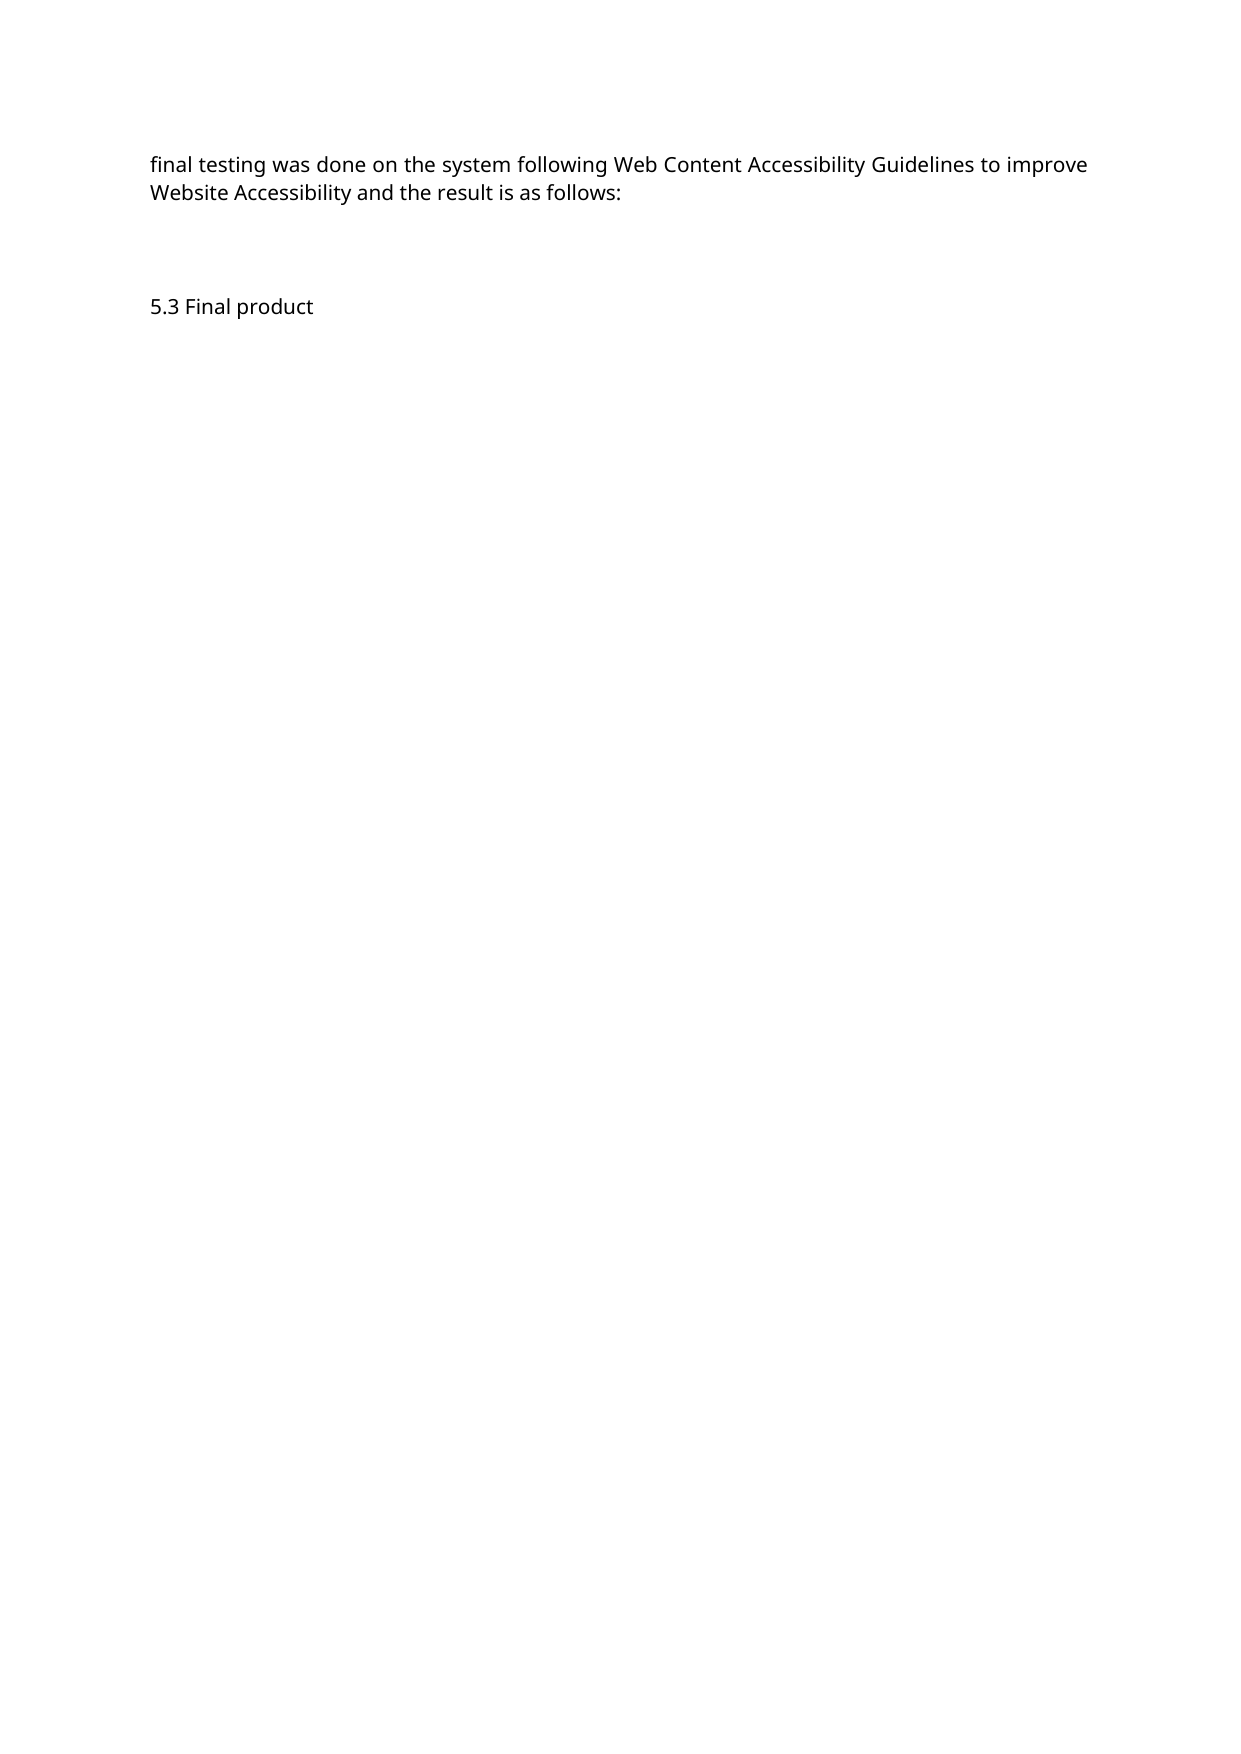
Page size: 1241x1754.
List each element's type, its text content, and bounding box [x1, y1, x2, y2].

text final testing was done on the system following Web Content Accessibility Guidelines to improve Website Accessibility and the result is as follows: [150, 150, 1090, 207]
text 5.3 Final product [150, 292, 1090, 321]
